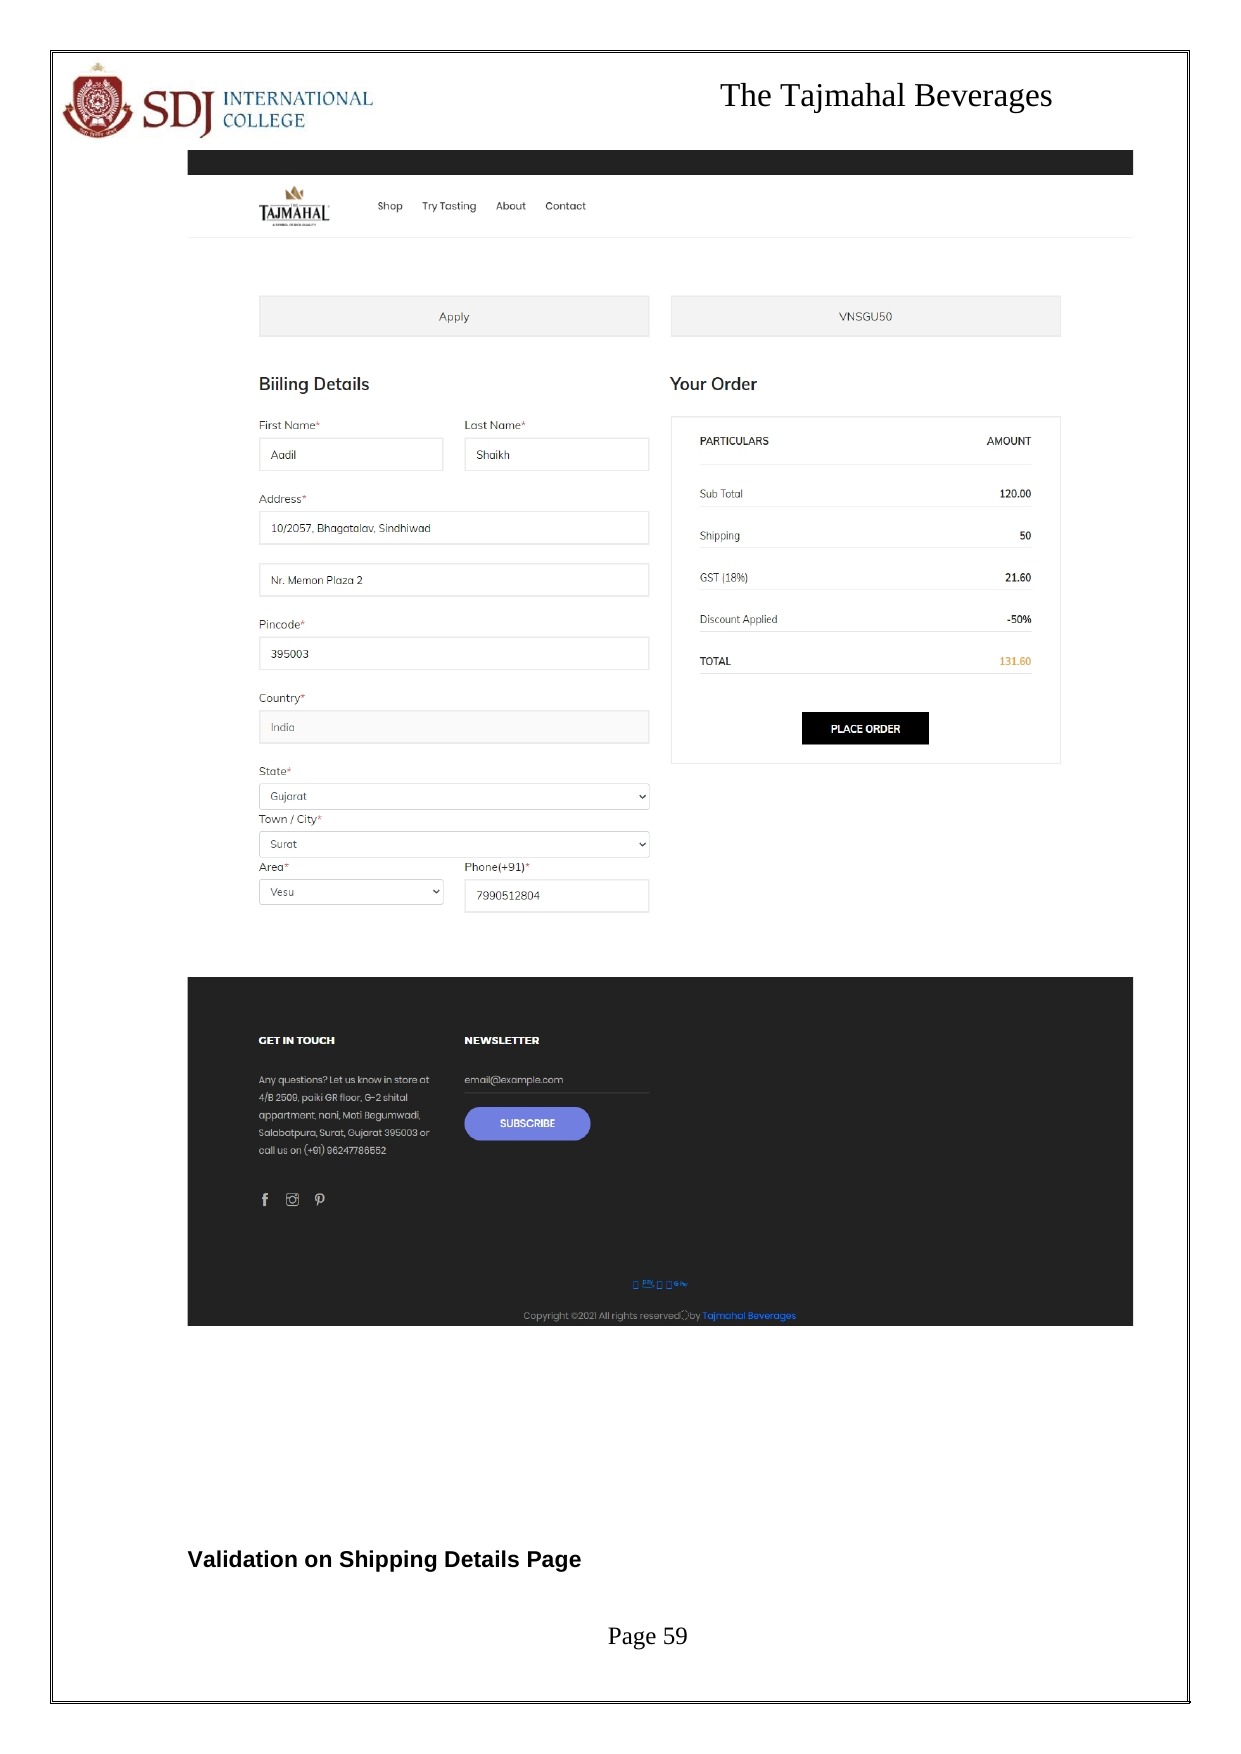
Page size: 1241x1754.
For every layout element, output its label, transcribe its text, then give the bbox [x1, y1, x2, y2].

text Validation on Shipping Details Page [187, 1546, 1053, 1572]
picture [58, 58, 377, 143]
picture [187, 150, 1134, 1326]
